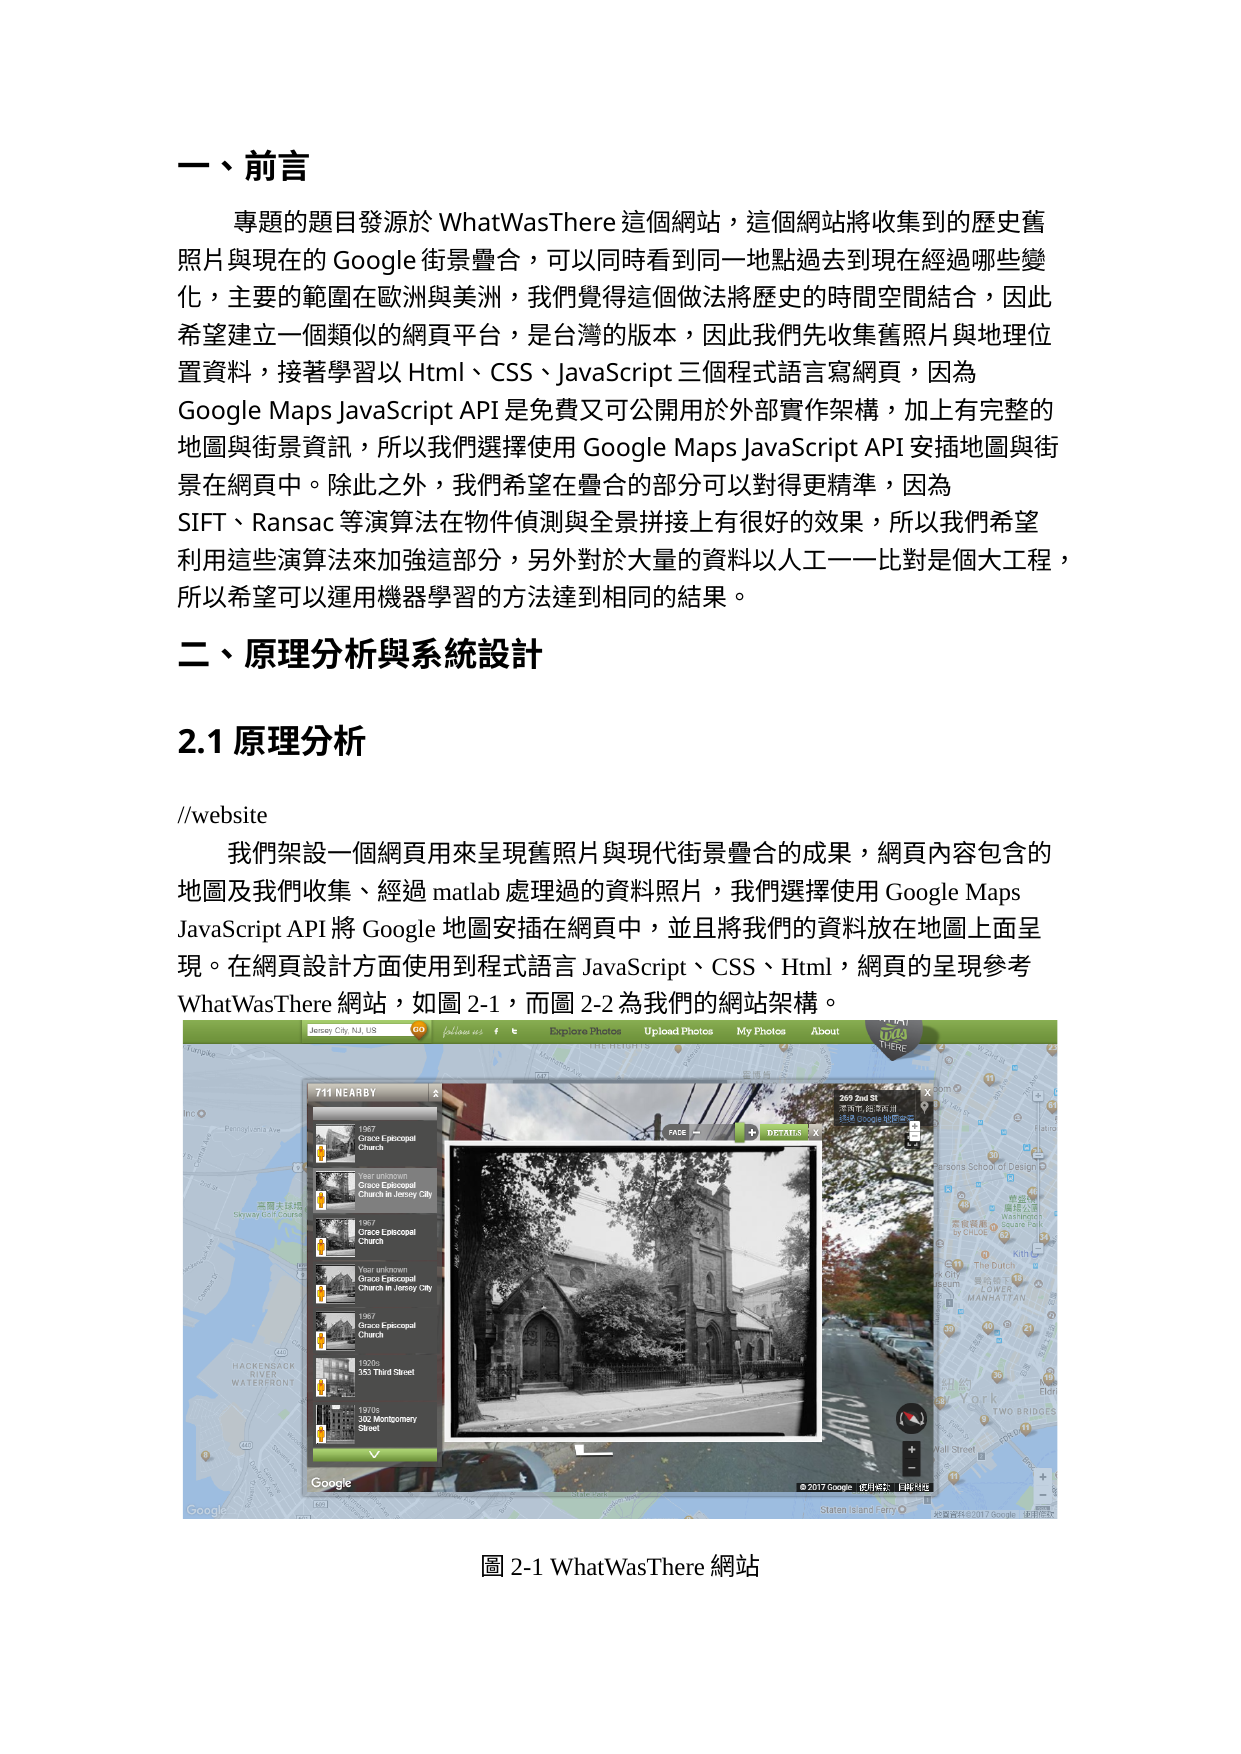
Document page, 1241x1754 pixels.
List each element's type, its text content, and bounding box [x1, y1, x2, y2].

text 專題的題目發源於WhatWasThere這個網站，這個網站將收集到的歷史舊照片與現在的Google街景疊合，可以同時看到同一地點過去到現在經過哪些變化，主要的範圍在歐洲與美洲，我們覺得這個做法將歷史的時間空間結合，因此希望建立一個類似的網頁平台，是台灣的版本，因此我們先收集舊照片與地理位置資料，接著學習以Html、CSS、JavaScript三個程式語言寫網頁，因為Google Maps JavaScript API是免費又可公開用於外部實作架構，加上有完整的地圖與街景資訊，所以我們選擇使用Google Maps JavaScript API安插地圖與街景在網頁中。除此之外，我們希望在疊合的部分可以對得更精準，因為SIFT、Ransac等演算法在物件偵測與全景拼接上有很好的效果，所以我們希望利用這些演算法來加強這部分，另外對於大量的資料以人工一一比對是個大工程，所以希望可以運用機器學習的方法達到相同的結果。 [177, 202, 1063, 614]
text 圖2-1 WhatWasThere網站 [177, 1546, 1063, 1583]
text 二、原理分析與系統設計 [177, 614, 1063, 689]
text 一、前言 [177, 127, 1063, 202]
text 我們架設一個網頁用來呈現舊照片與現代街景疊合的成果，網頁內容包含的地圖及我們收集、經過matlab處理過的資料照片，我們選擇使用Google Maps JavaScript API將 Google 地圖安插在網頁中，並且將我們的資料放在地圖上面呈現。在網頁設計方面使用到程式語言JavaScript、CSS、Html，網頁的呈現參考WhatWasThere網站，如圖2-1，而圖2-2為我們的網站架構。 [177, 833, 1063, 1021]
picture [182, 1020, 1058, 1519]
text //website [177, 796, 1063, 833]
text 2.1 原理分析 [177, 702, 1063, 777]
